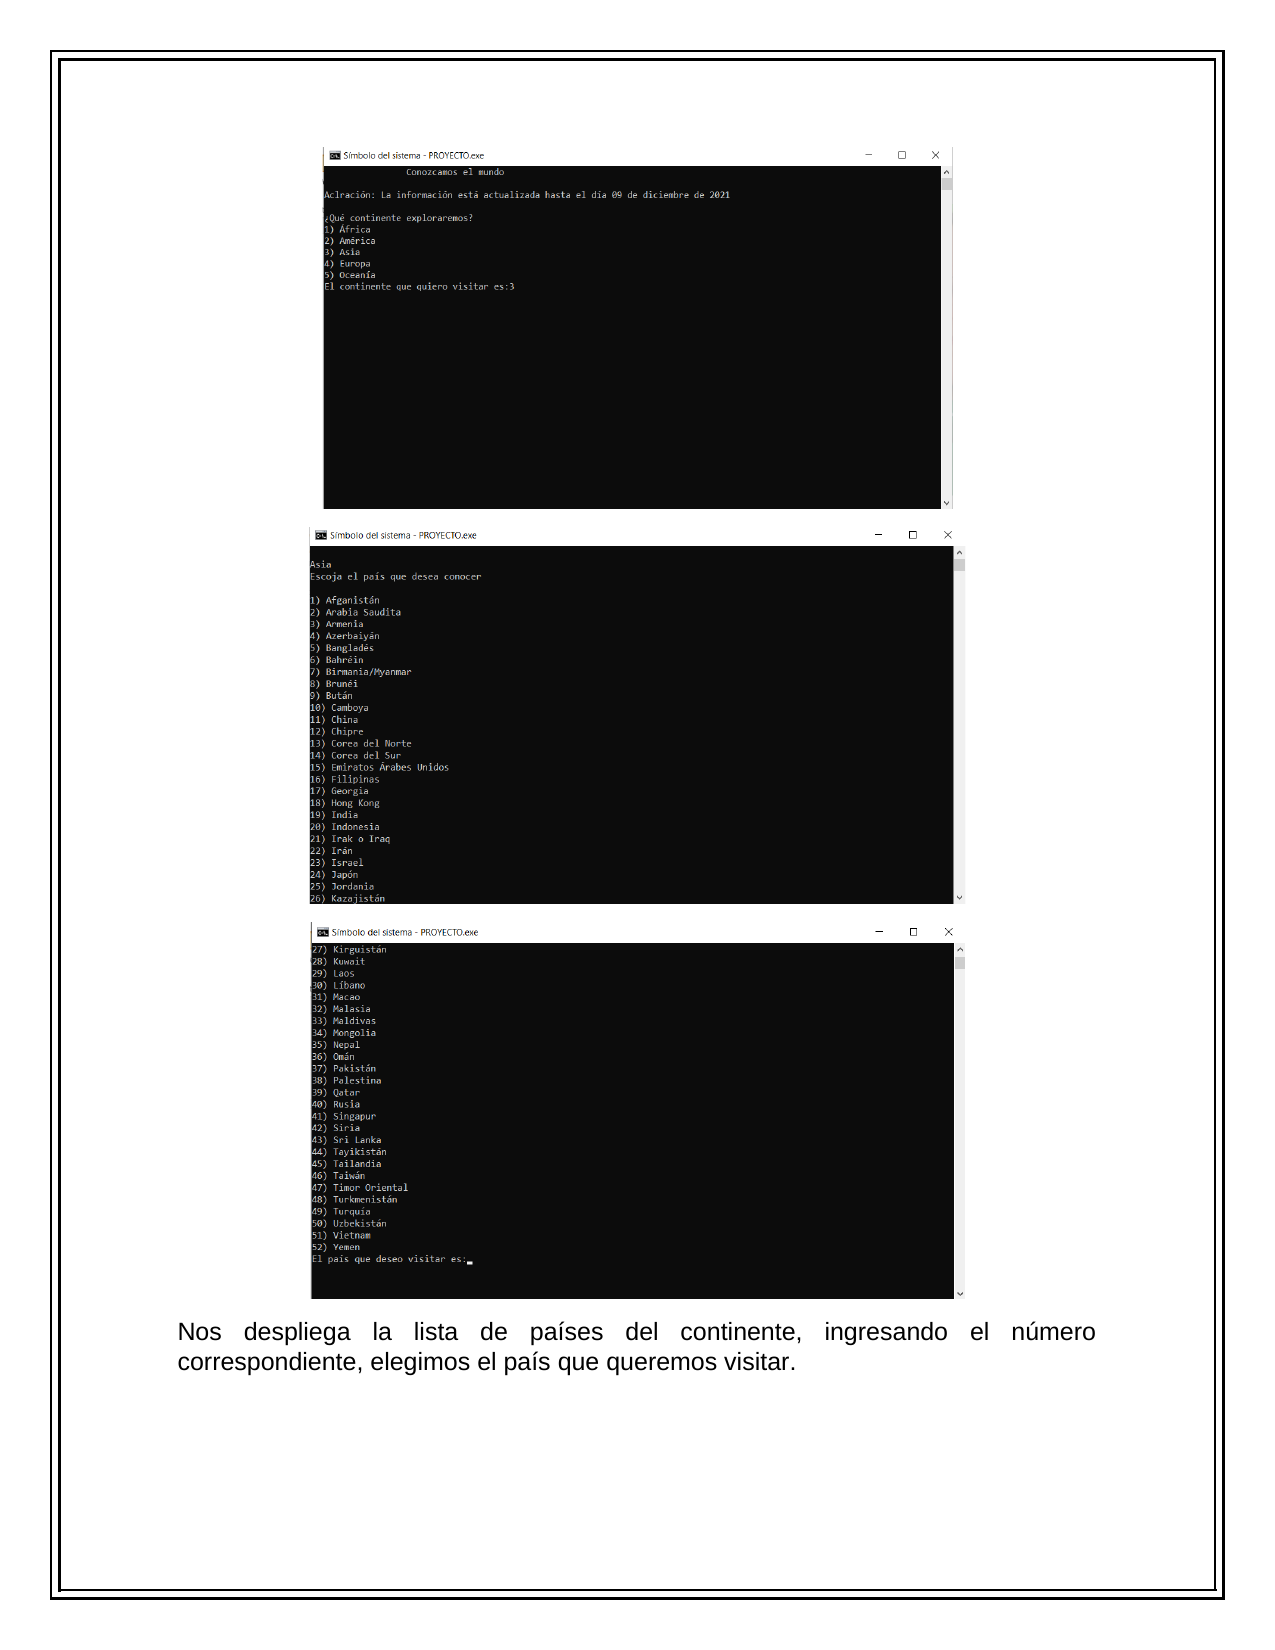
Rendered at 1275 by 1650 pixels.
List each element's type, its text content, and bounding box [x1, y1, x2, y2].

picture [310, 922, 965, 1299]
picture [309, 527, 966, 904]
text Nos despliega la lista de países del continente, ingresando el número correspondiente, elegimos el país que queremos visitar. [177, 1317, 1098, 1376]
picture [322, 147, 953, 509]
